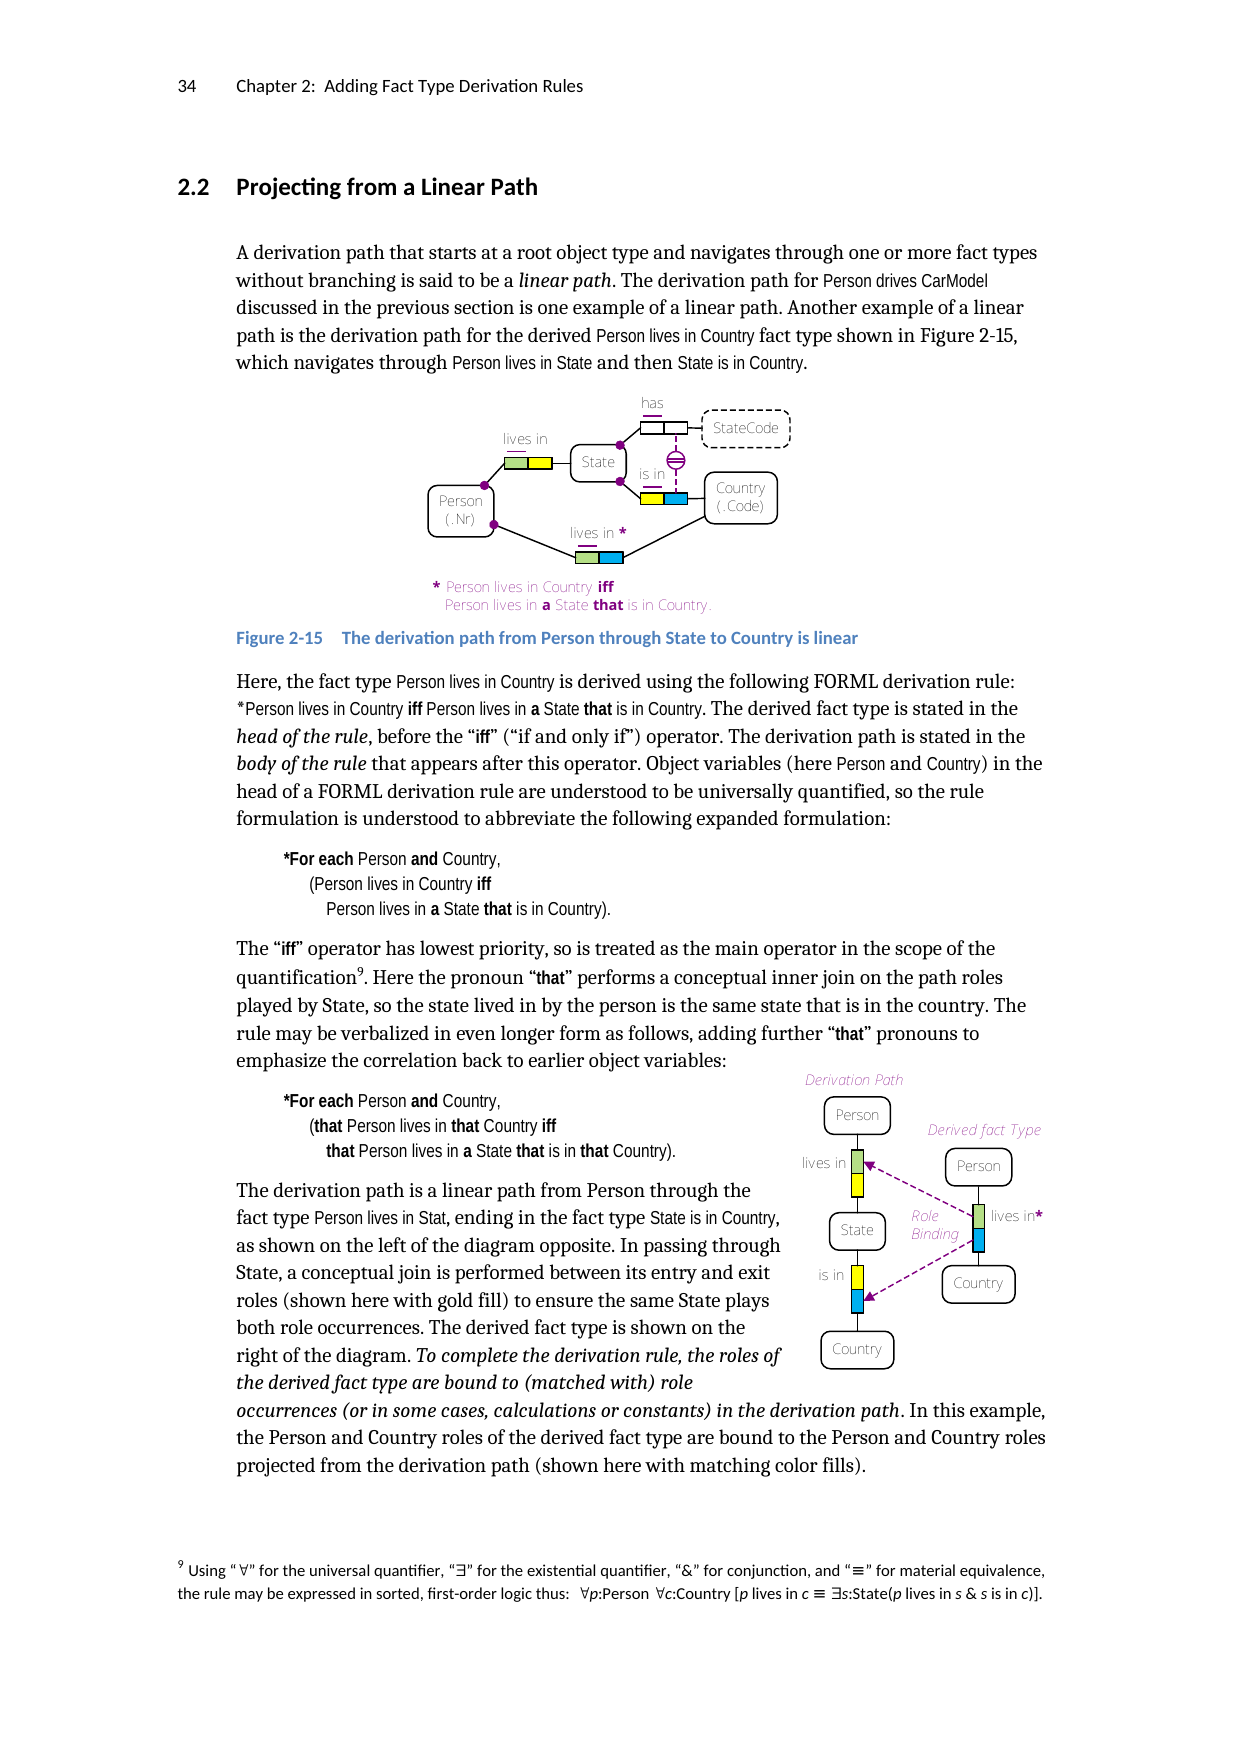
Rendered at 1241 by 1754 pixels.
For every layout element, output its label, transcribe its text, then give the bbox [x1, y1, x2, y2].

text *For each Person and Country, [283, 848, 1063, 870]
text (that Person lives in that Country iff [283, 1115, 833, 1136]
text *For each Person and Country, [283, 1090, 1063, 1112]
subtitle Projecting from a Linear Path [177, 171, 1063, 201]
text Here, the fact type Person lives in Country is derived using the following FORML derivation rule: *Person lives in Country iff Person lives in a State that is in Country. The derived fact type is stated in the head of the rule, before the “iff” (“if and only if”) operator. The derivation path is stated in the body of the rule that appears after this operator. Object variables (here Person and Country) in the head of a FORML derivation rule are understood to be universally quantified, so the rule formulation is understood to abbreviate the following expanded formulation: [236, 669, 1063, 831]
text Person lives in a State that is in Country). [283, 898, 1063, 919]
text that Person lives in a State that is in that Country). [858, 1140, 1063, 1161]
text The derivation path is a linear path from Person through the fact type Person lives in Stat, ending in the fact type State is in Country, as shown on the left of the diagram opposite. In passing through State, a conceptual join is performed between its entry and exit roles (shown here with gold fill) to ensure the same State plays both role occurrences. The derived fact type is shown on the right of the diagram. To complete the derivation rule, the roles of the derived fact type are bound to (matched with) role occurrences (or in some cases, calculations or constants) in the derivation path. In this example, the Person and Country roles of the derived fact type are bound to the Person and Country roles projected from the derivation path (shown here with matching color fills). [236, 1178, 1063, 1477]
text (that Person lives in that Country iff [882, 1115, 1063, 1136]
text (Person lives in Country iff [283, 873, 1063, 895]
text The “iff” operator has lowest priority, so is treated as the main operator in the scope of the quantification. Here the pronoun “that” performs a conceptual inner join on the path roles played by State, so the state lived in by the person is the same state that is in the country. The rule may be verbalized in even longer form as follows, adding further “that” pronouns to emphasize the correlation back to earlier object variables: [236, 936, 1063, 1073]
text that Person lives in a State that is in that Country). [283, 1140, 857, 1161]
